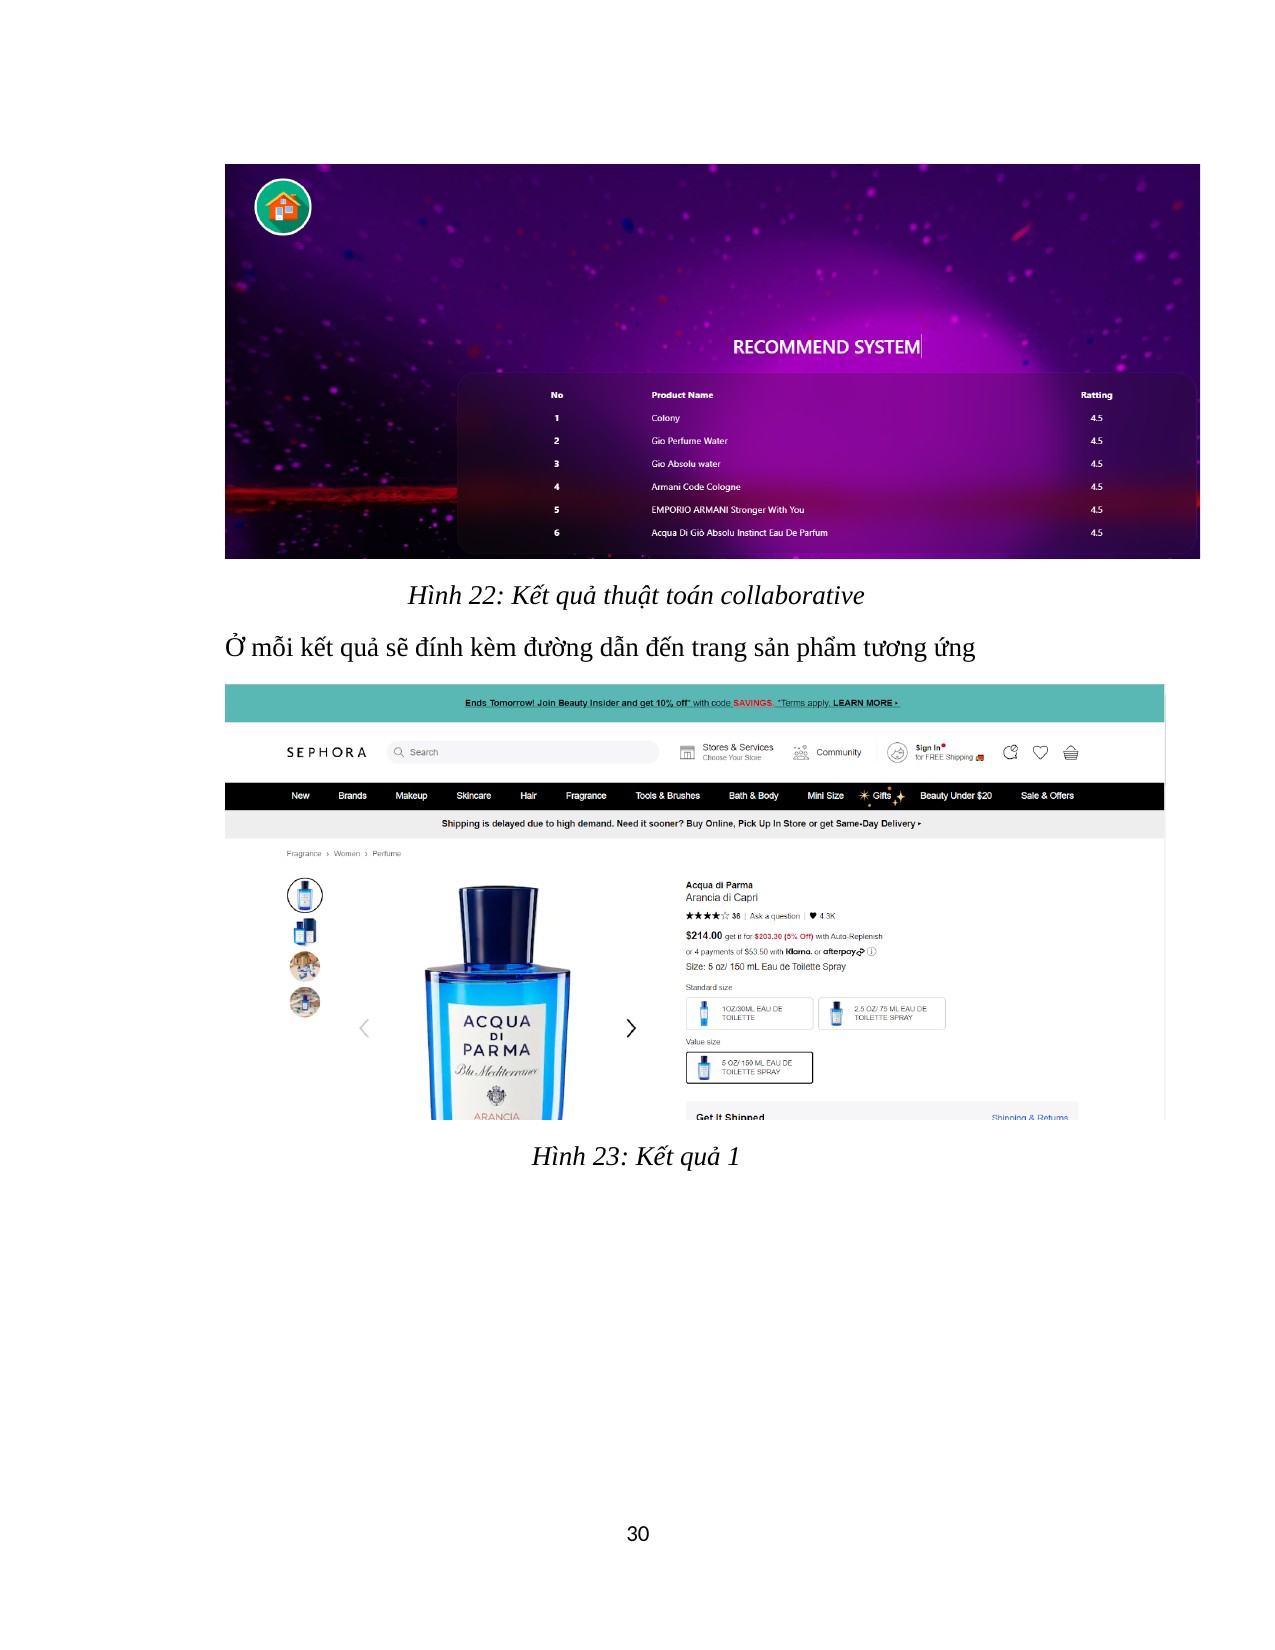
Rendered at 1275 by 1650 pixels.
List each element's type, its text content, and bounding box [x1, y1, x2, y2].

text Hình 25: Kết quả 1 [150, 1140, 1125, 1171]
text Hình 24: Kết quả thuật toán collaborative [150, 579, 1125, 610]
picture [225, 683, 1166, 1120]
text Ở mỗi kết quả sẽ đính kèm đường dẫn đến trang sản phẩm tương ứng [225, 631, 1125, 662]
picture [225, 164, 1200, 559]
